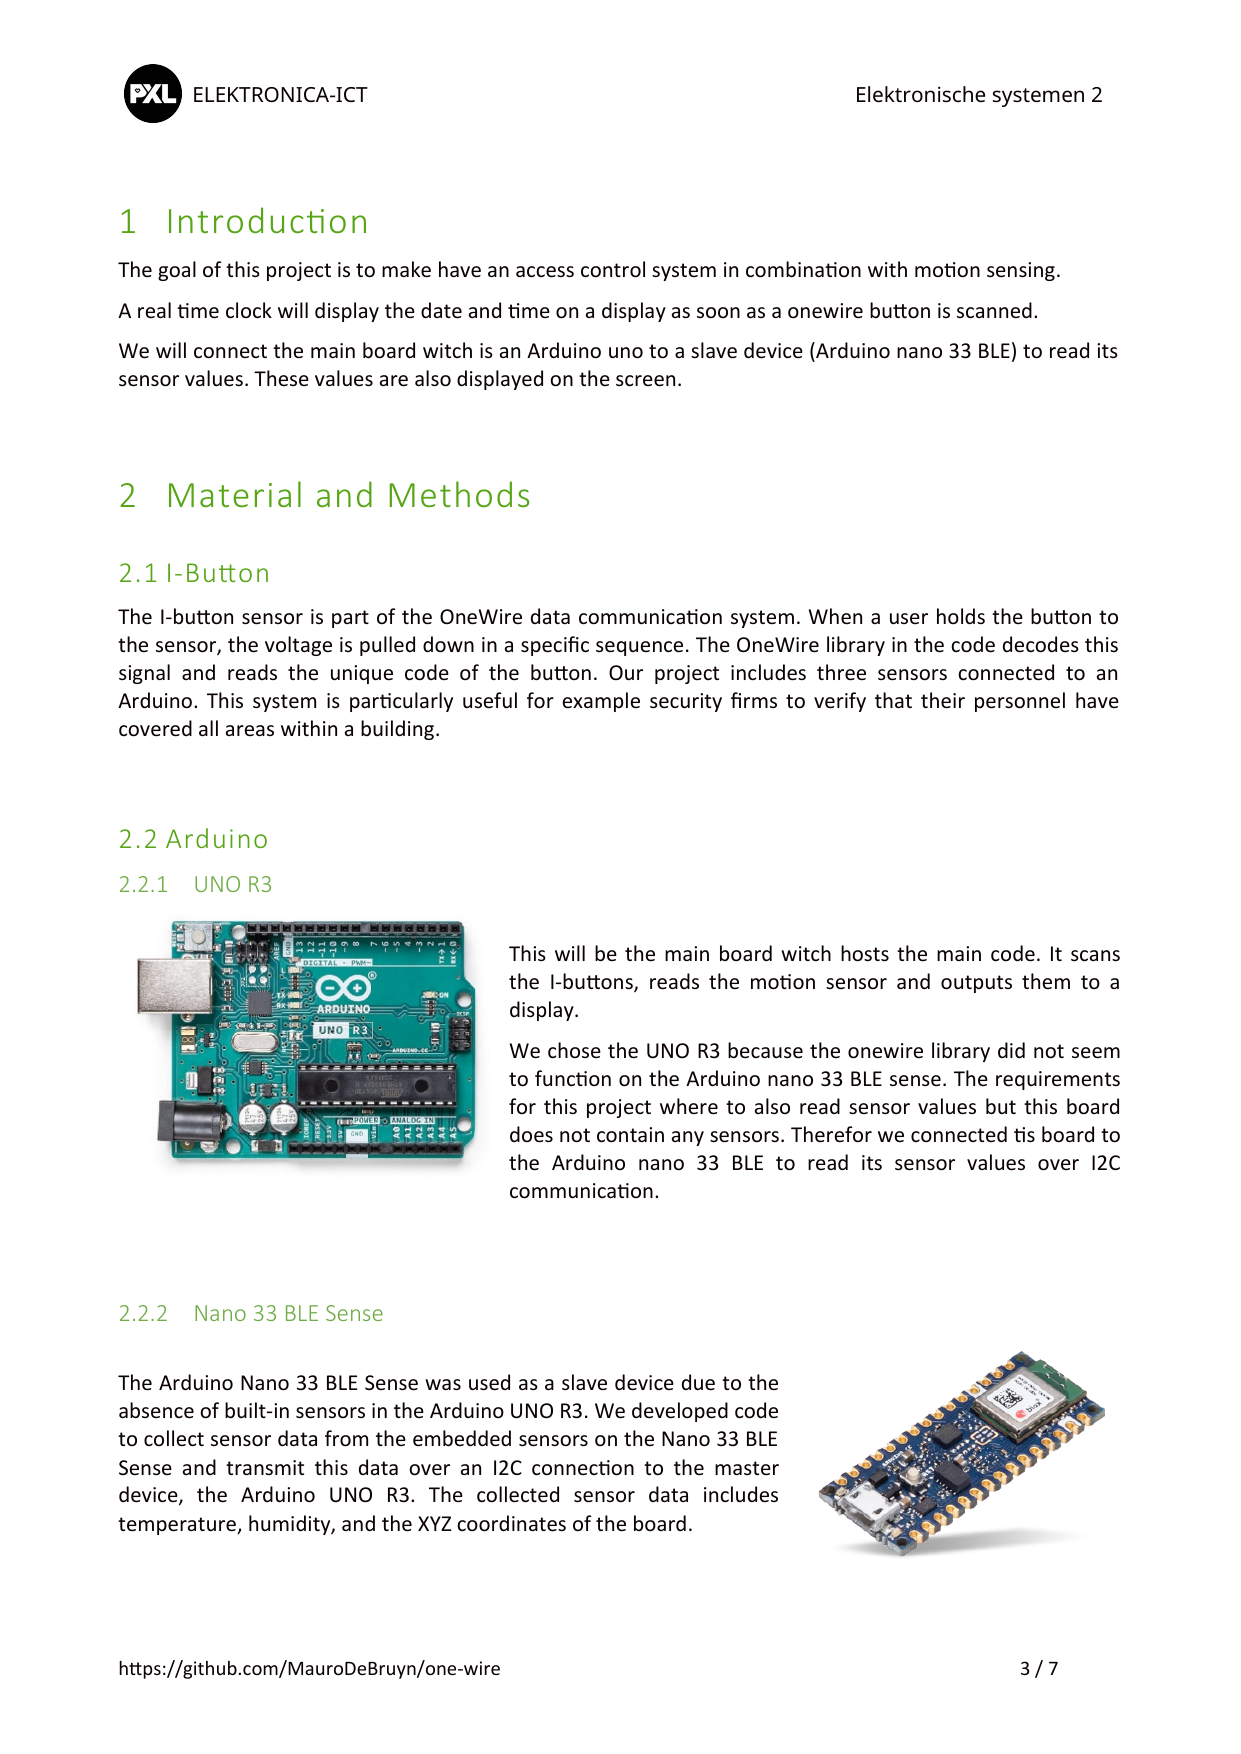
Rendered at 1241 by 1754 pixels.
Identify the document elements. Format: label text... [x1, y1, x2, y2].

picture [799, 1338, 1123, 1573]
text The Arduino Nano 33 BLE Sense was used as a slave device due to the absence of built-in sensors in the Arduino UNO R3. We developed code to collect sensor data from the embedded sensors on the Nano 33 BLE Sense and transmit this data over an I2C connection to the master device, the Arduino UNO R3. The collected sensor data includes temperature, humidity, and the XYZ coordinates of the board. [118, 1368, 799, 1537]
text This will be the main board witch hosts the main code. It scans the I-buttons, reads the motion sensor and outputs them to a display. [490, 939, 1122, 1023]
text The goal of this project is to make have an access control system in combination with motion sensing. [118, 255, 1122, 283]
subtitle Arduino [118, 820, 1122, 856]
text We chose the UNO R3 because the onewire library did not seem to function on the Arduino nano 33 BLE sense. The requirements for this project where to also read sensor values but this board does not contain any sensors. Therefor we connected tis board to the Arduino nano 33 BLE to read its sensor values over I2C communication. [118, 1036, 1122, 1204]
subtitle Introduction [118, 197, 1122, 243]
picture [118, 898, 490, 1177]
picture [118, 59, 188, 129]
text The I-button sensor is part of the OneWire data communication system. When a user holds the button to the sensor, the voltage is pulled down in a specific sequence. The OneWire library in the code decodes this signal and reads the unique code of the button. Our project includes three sensors connected to an Arduino. This system is particularly useful for example security firms to verify that their personnel have covered all areas within a building. [118, 602, 1122, 742]
subtitle Nano 33 BLE Sense [118, 1297, 1122, 1328]
text We will connect the main board witch is an Arduino uno to a slave device (Arduino nano 33 BLE) to read its sensor values. These values are also displayed on the screen. [118, 336, 1122, 392]
subtitle I-Button [118, 554, 1122, 589]
subtitle UNO R3 [118, 868, 1122, 899]
subtitle Material and Methods [118, 471, 1122, 516]
text A real time clock will display the date and time on a display as soon as a onewire button is scanned. [118, 296, 1122, 324]
